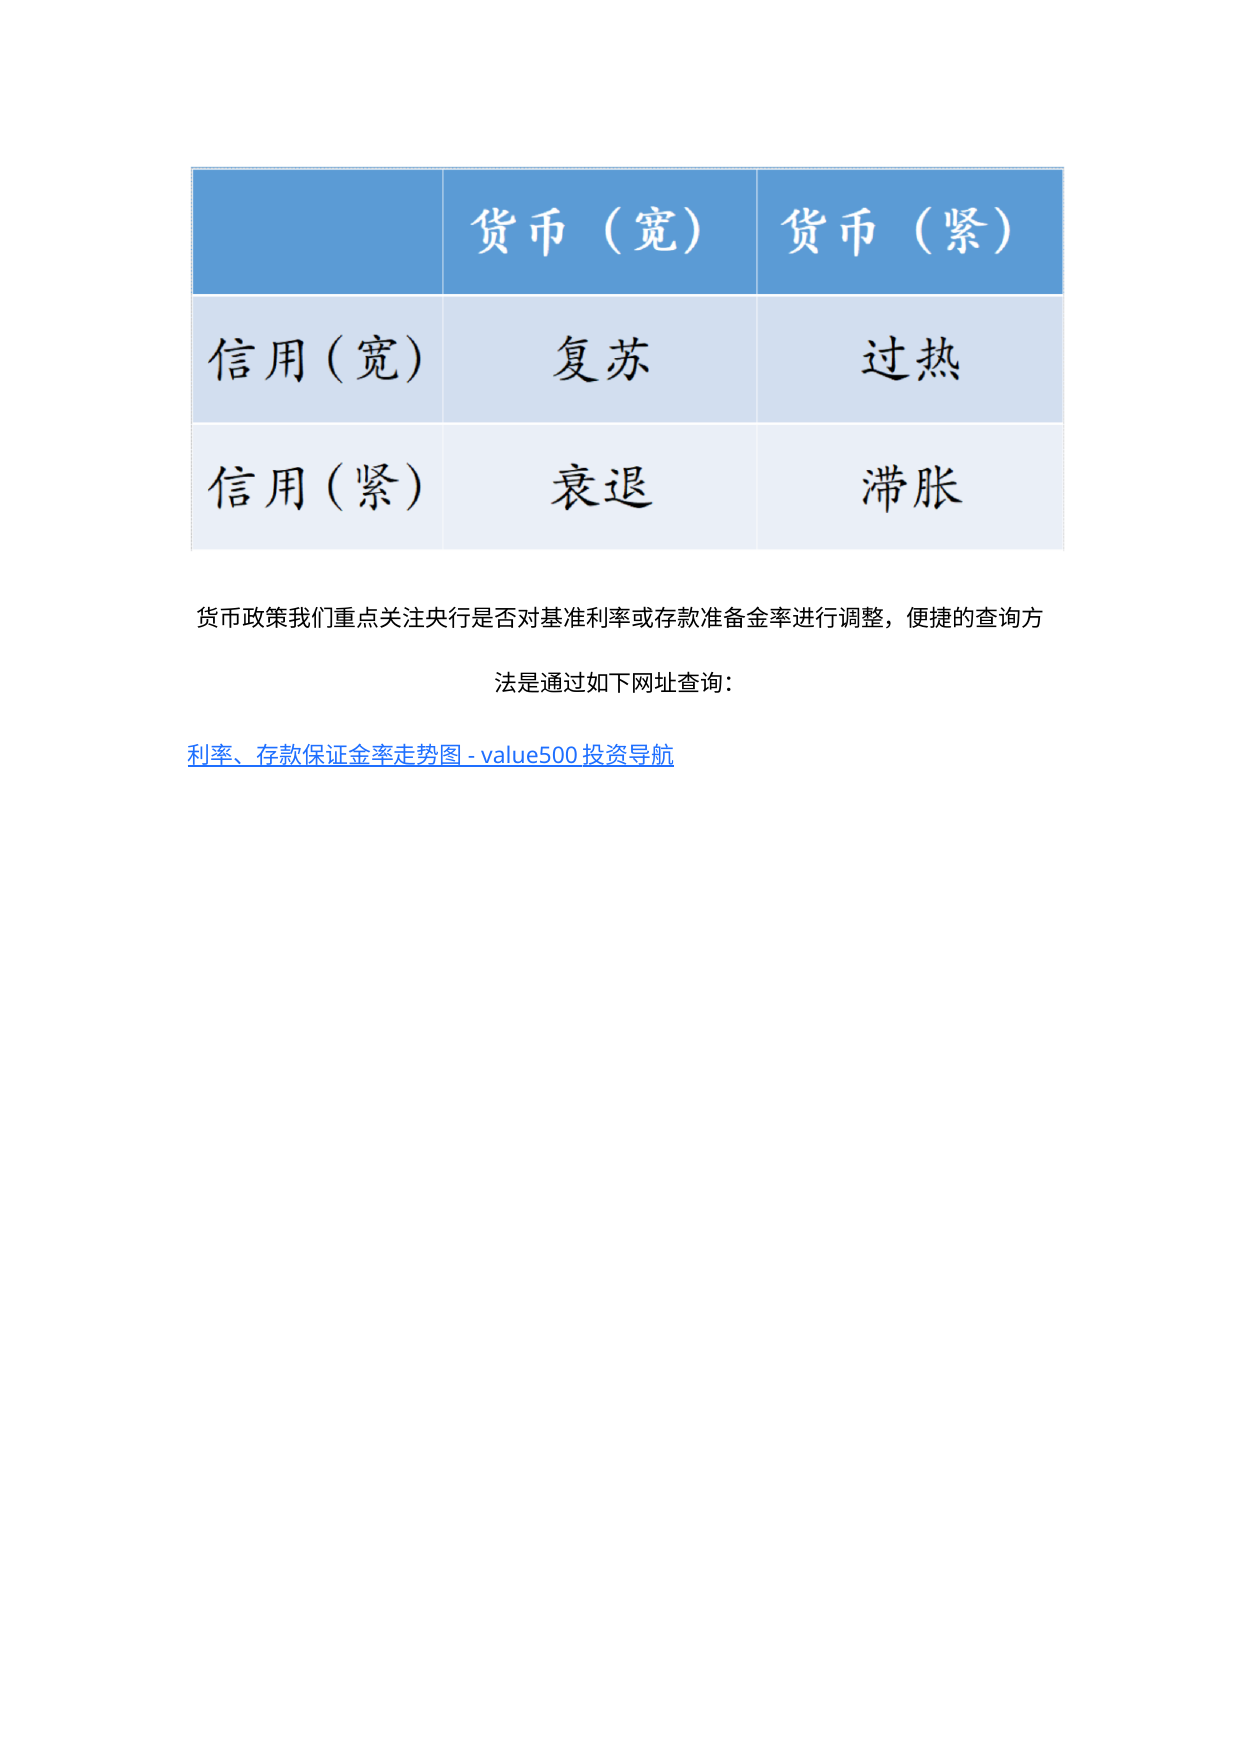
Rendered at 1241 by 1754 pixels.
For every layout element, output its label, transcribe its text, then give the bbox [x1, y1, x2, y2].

picture [187, 162, 1070, 557]
text 货币政策我们重点关注央行是否对基准利率或存款准备金率进行调整，便捷的查询方法是通过如下网址查询： [187, 557, 1053, 714]
text 利率、存款保证金率走势图 - value500投资导航 [187, 721, 1053, 786]
